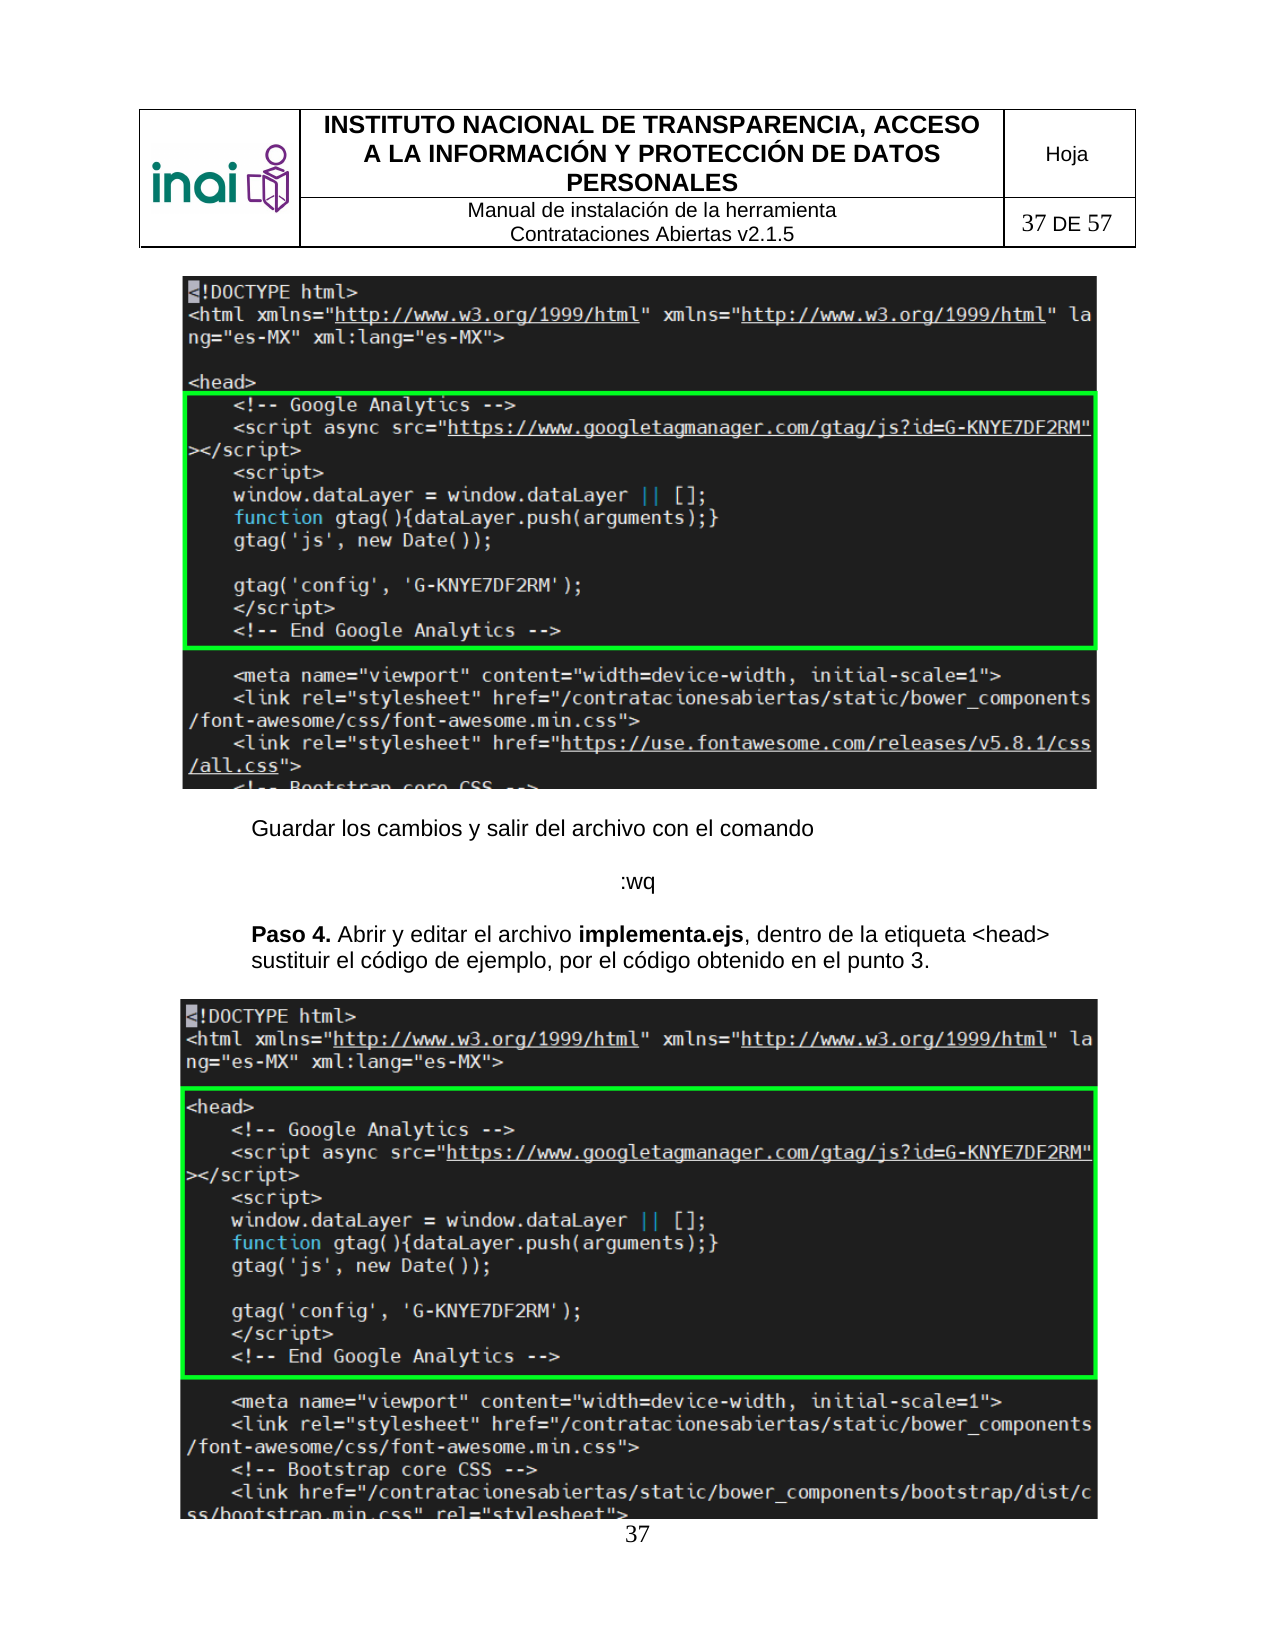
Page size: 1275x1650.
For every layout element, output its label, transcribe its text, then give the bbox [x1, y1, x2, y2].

picture [177, 276, 1098, 789]
text Paso 4. Abrir y editar el archivo implementa.ejs, dentro de la etiqueta <head> sustituir el código de ejemplo, por el código obtenido en el punto 3. [251, 921, 1098, 973]
text :wq [177, 868, 1098, 894]
picture [150, 143, 294, 214]
picture [177, 999, 1098, 1519]
text Guardar los cambios y salir del archivo con el comando [251, 815, 1098, 842]
